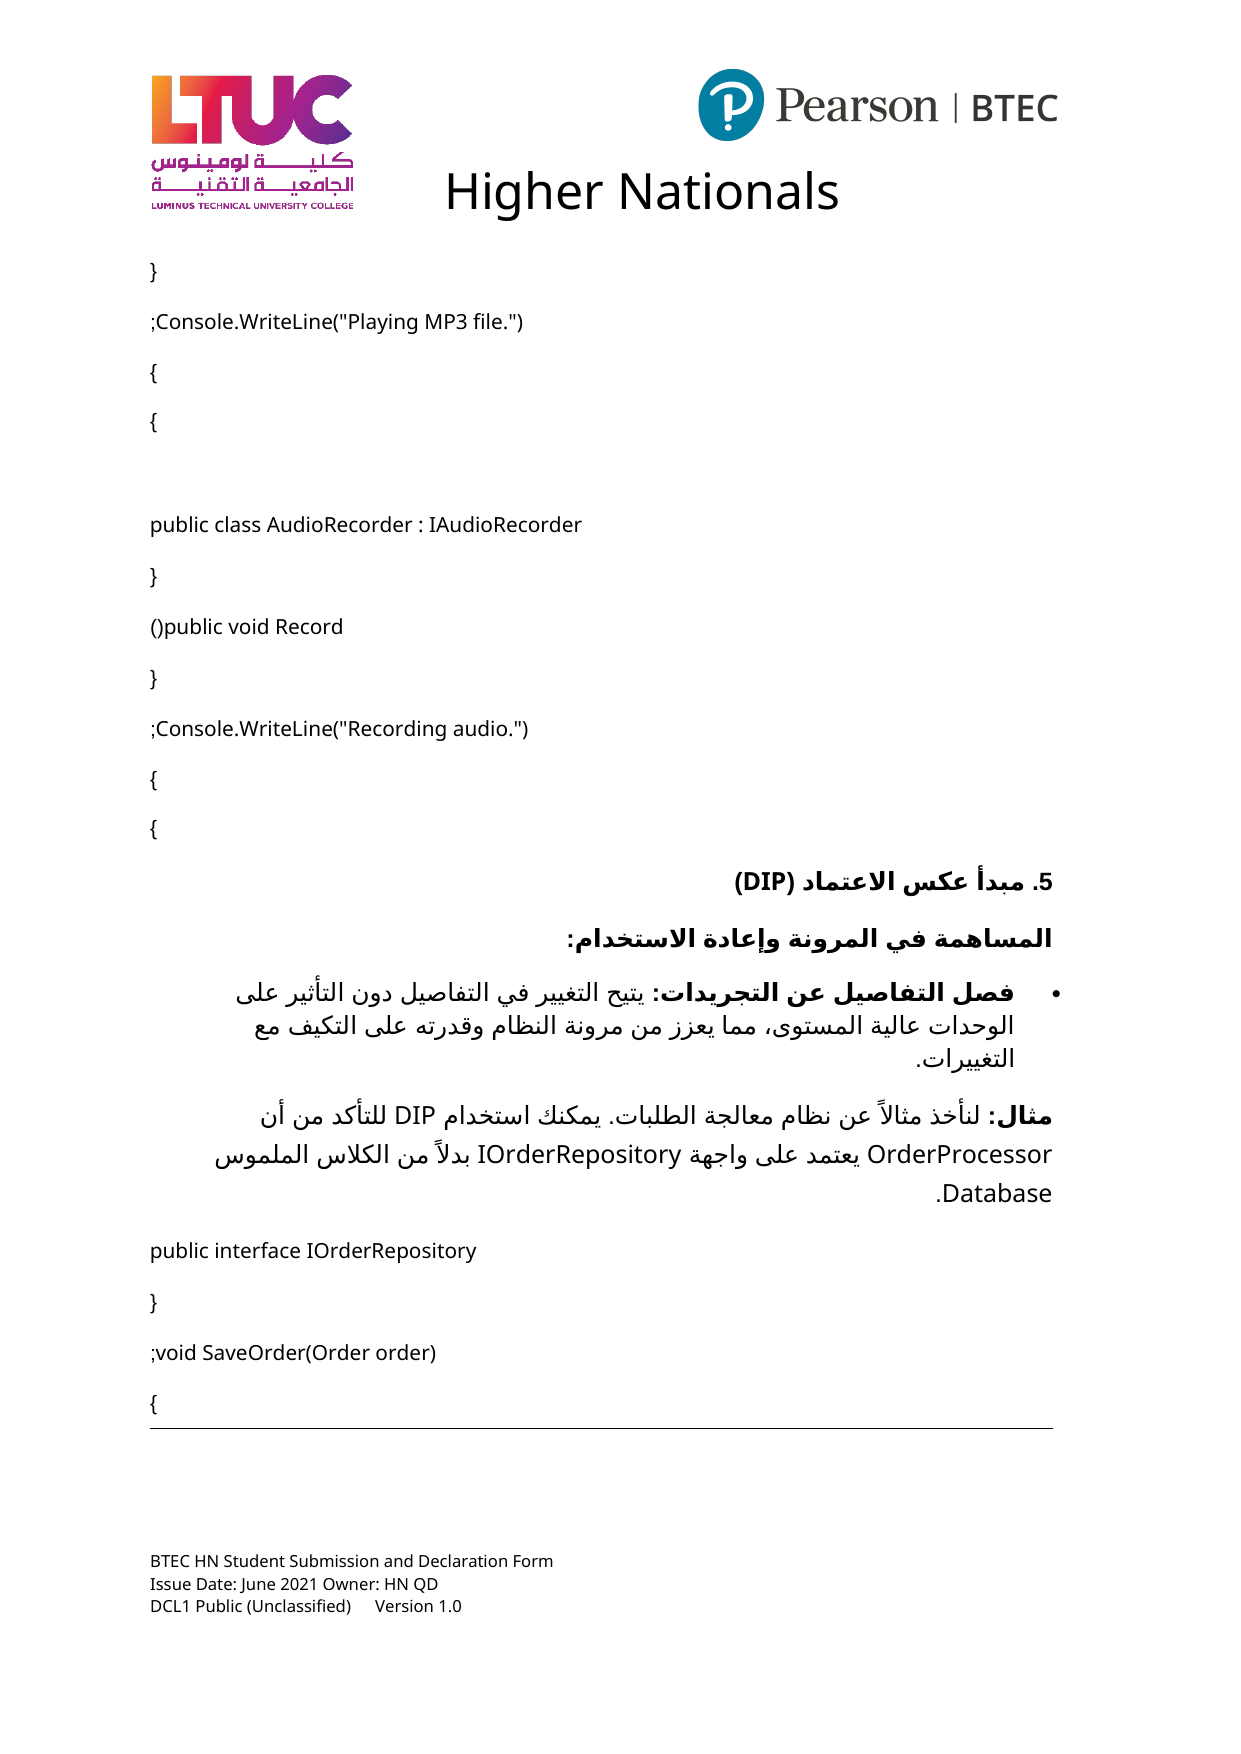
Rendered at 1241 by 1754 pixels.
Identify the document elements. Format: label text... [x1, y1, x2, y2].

text { [150, 1289, 1053, 1313]
text المساهمة في المرونة وإعادة الاستخدام: [150, 924, 1053, 953]
list فصل التفاصيل عن التجريدات: يتيح التغيير في التفاصيل دون التأثير على الوحدات عالية المستوى، مما يعزز من مرونة النظام وقدرته على التكيف مع التغييرات. [150, 978, 1053, 1073]
text void SaveOrder(Order order); [150, 1338, 1053, 1366]
text { [150, 564, 1053, 588]
text Console.WriteLine("Playing MP3 file."); [150, 307, 1053, 335]
text } [150, 360, 1053, 384]
text public class AudioRecorder : IAudioRecorder [150, 510, 1053, 539]
picture [690, 61, 1069, 146]
picture [150, 73, 354, 210]
text Console.WriteLine("Recording audio."); [150, 714, 1053, 742]
text مثال: لنأخذ مثالاً عن نظام معالجة الطلبات. يمكنك استخدام DIP للتأكد من أن OrderProcessor يعتمد على واجهة IOrderRepository بدلاً من الكلاس الملموس Database. [150, 1098, 1053, 1210]
text } [150, 1391, 1053, 1428]
text public void Record() [150, 612, 1053, 641]
text 5. مبدأ عكس الاعتماد (DIP) [150, 864, 1053, 898]
text } [150, 767, 1053, 791]
text { [150, 666, 1053, 689]
text { [150, 258, 1053, 282]
text public interface IOrderRepository [150, 1236, 1053, 1264]
text } [150, 408, 1053, 432]
text } [150, 816, 1053, 839]
